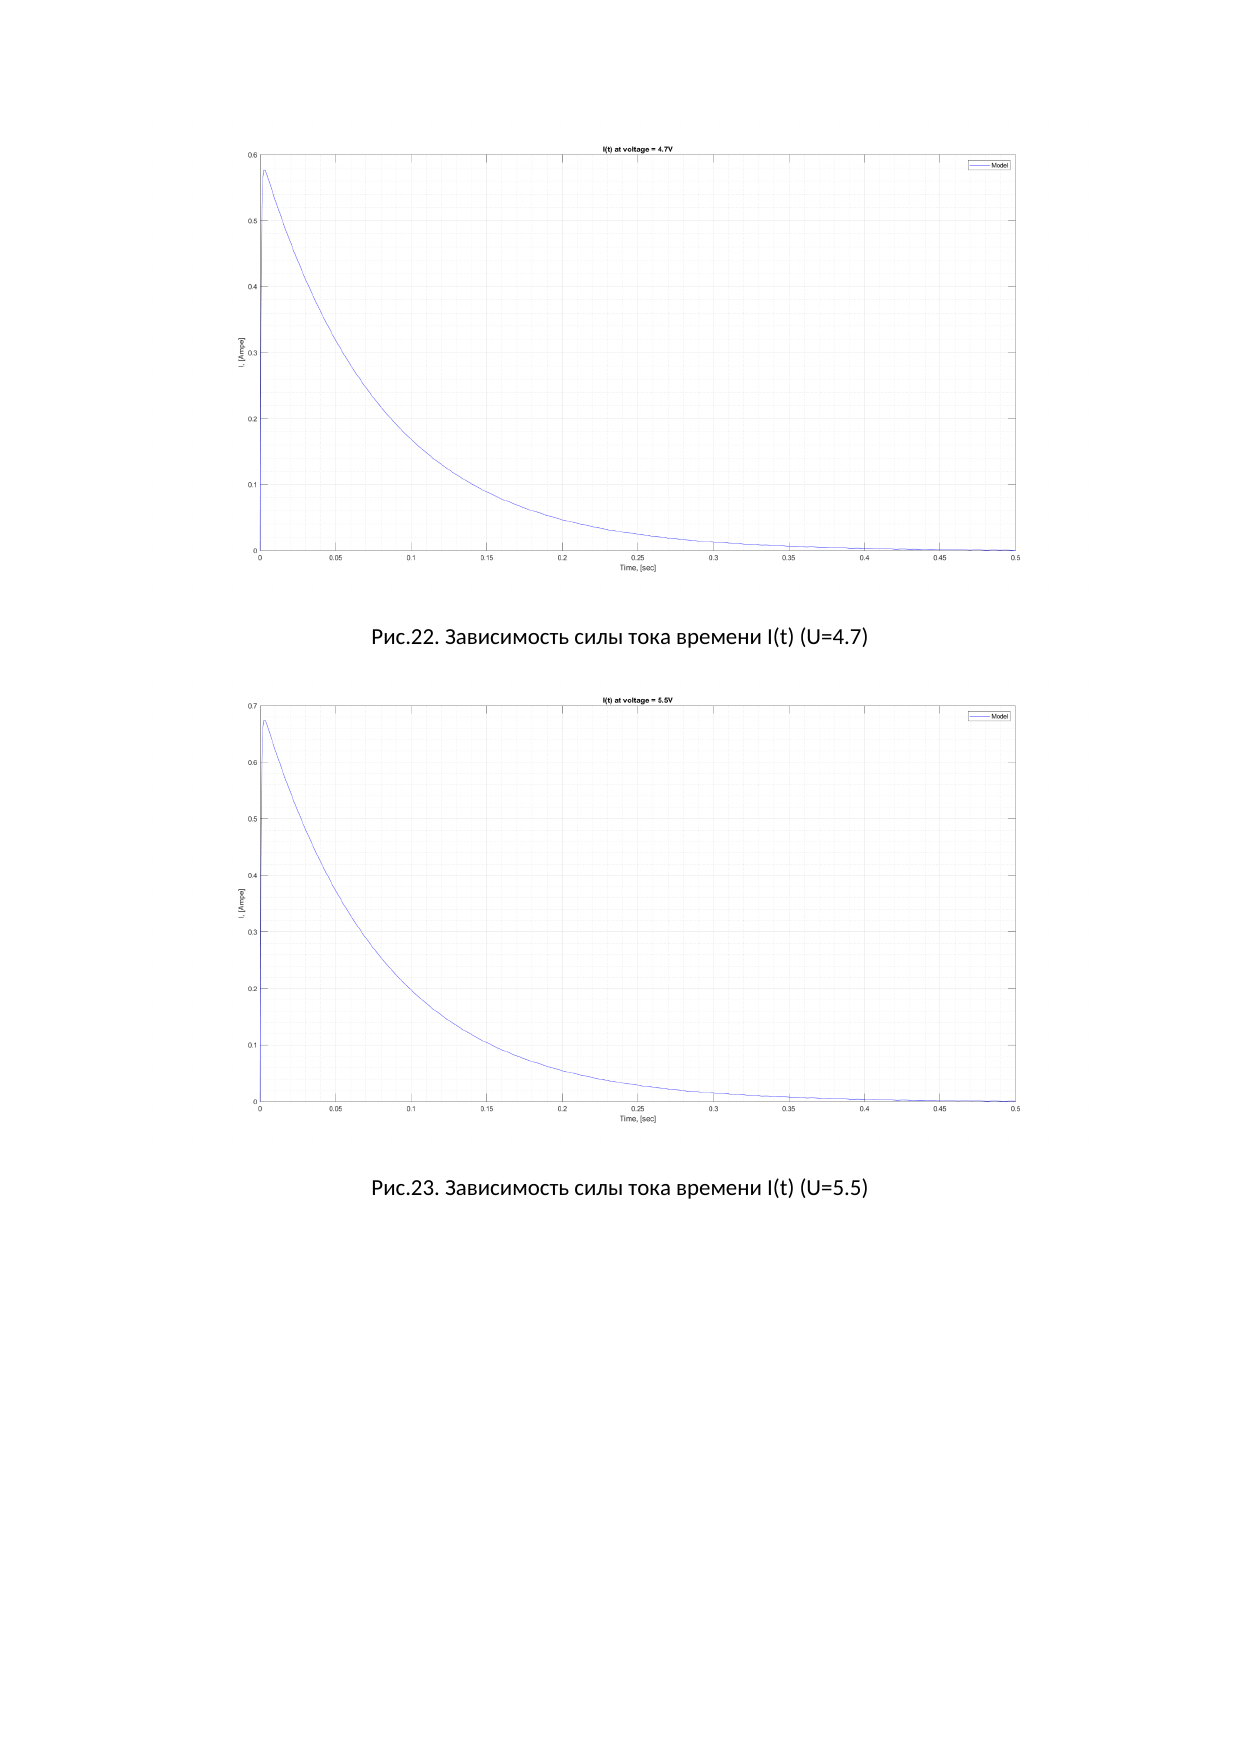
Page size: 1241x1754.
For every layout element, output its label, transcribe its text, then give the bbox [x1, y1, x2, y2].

text Рис.22. Зависимость силы тока времени I(t) (U=4.7) [89, 622, 1152, 650]
picture [133, 118, 1108, 604]
picture [133, 669, 1108, 1155]
text Рис.23. Зависимость силы тока времени I(t) (U=5.5) [89, 1173, 1152, 1202]
